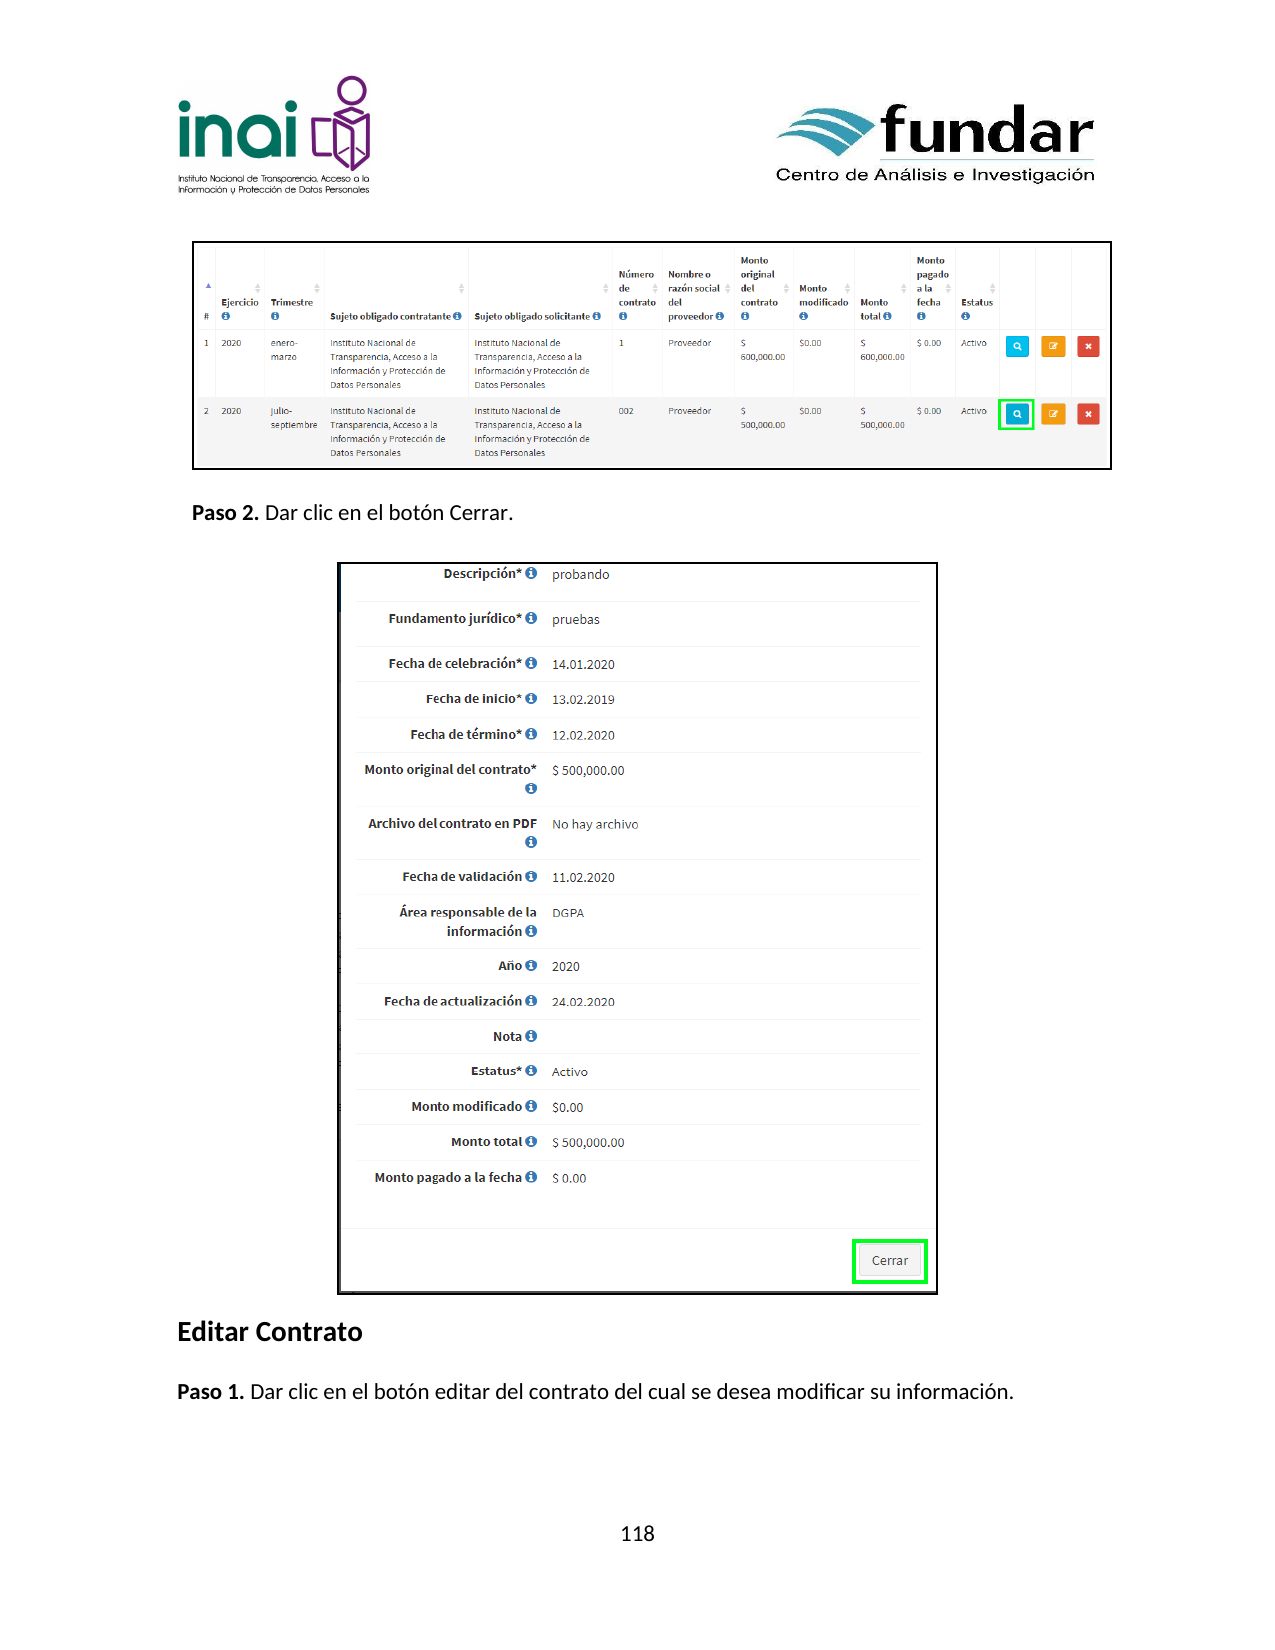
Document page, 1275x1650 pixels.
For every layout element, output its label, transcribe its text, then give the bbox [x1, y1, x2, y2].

picture [773, 100, 1099, 186]
picture [339, 564, 936, 1293]
text Paso 2. Dar clic en el botón Cerrar. [192, 498, 1098, 526]
picture [194, 243, 1110, 468]
picture [177, 75, 371, 195]
text Paso 1. Dar clic en el botón editar del contrato del cual se desea modificar su información. [177, 1377, 1098, 1405]
subtitle Editar Contrato [177, 1313, 1098, 1349]
